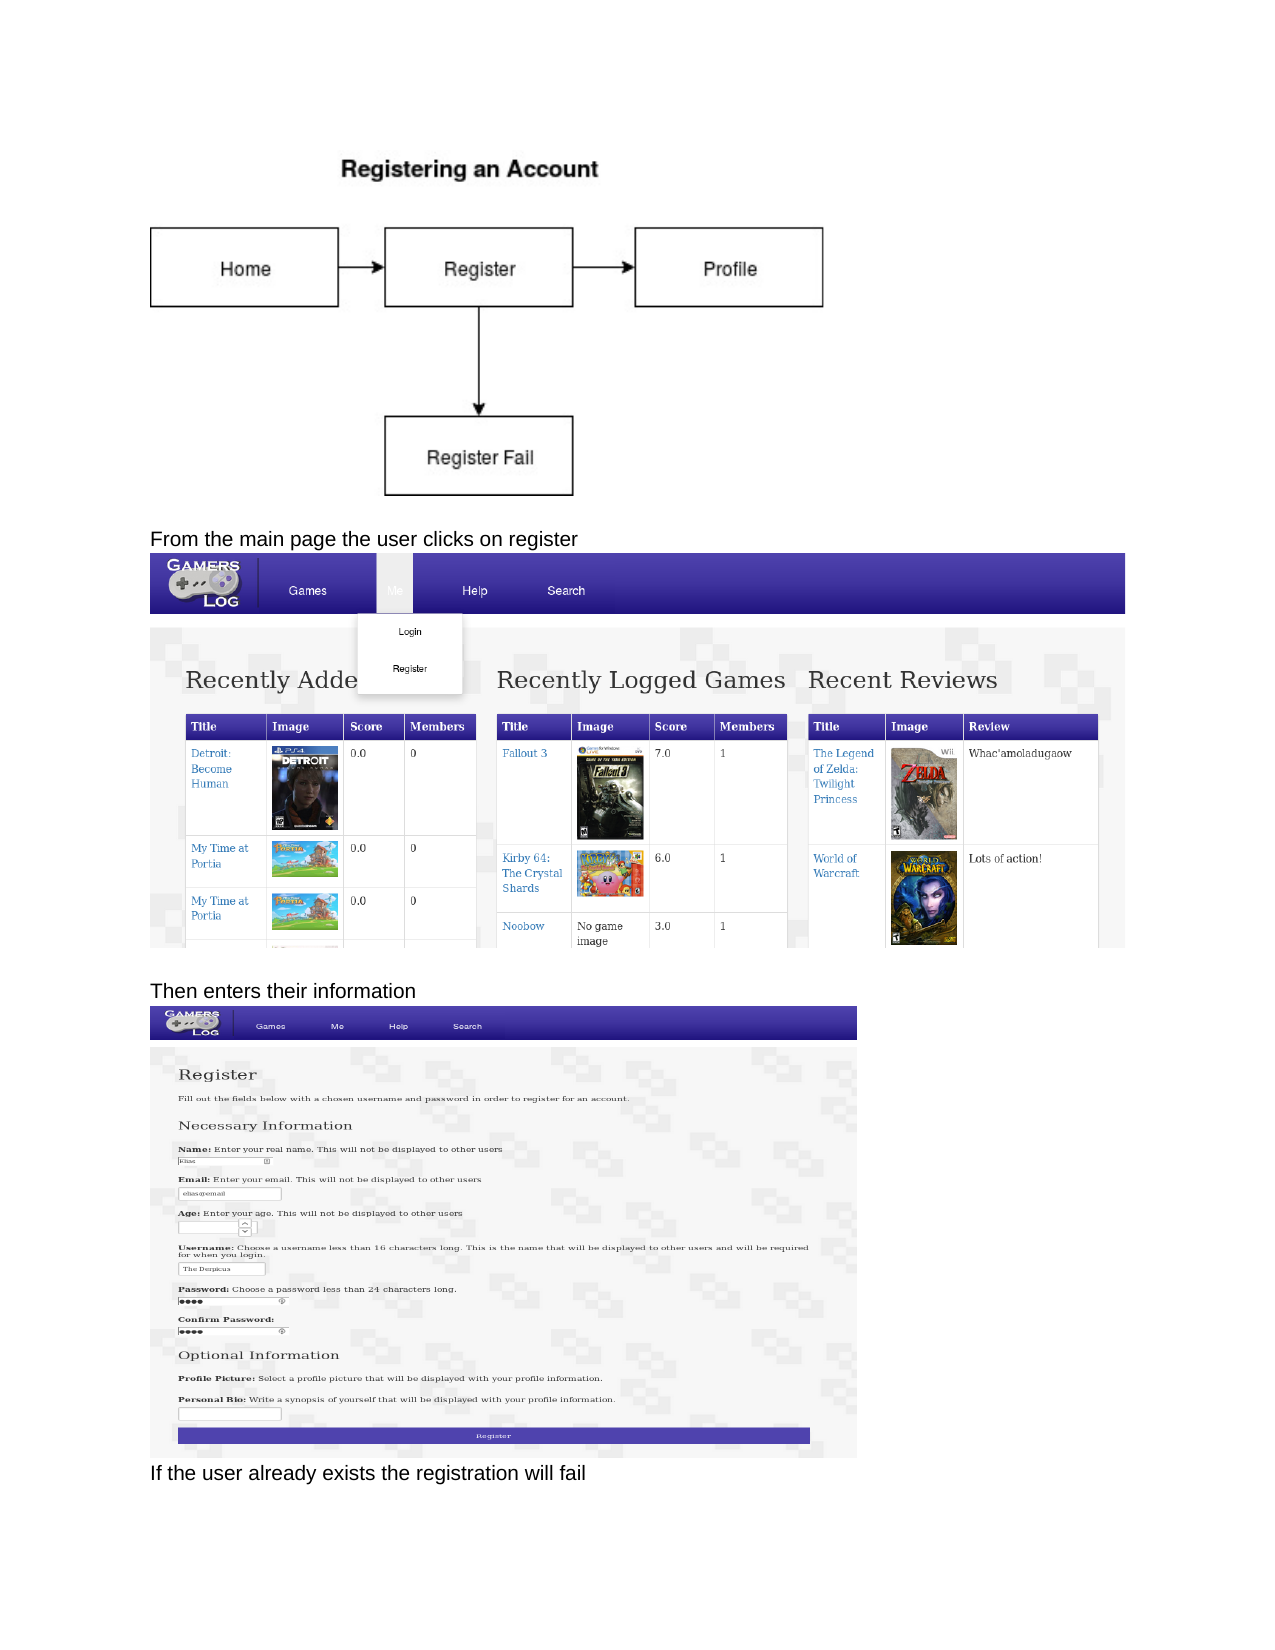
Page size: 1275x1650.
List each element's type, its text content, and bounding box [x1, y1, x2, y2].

picture [150, 150, 824, 496]
picture [150, 1006, 857, 1458]
text If the user already exists the registration will fail [150, 1461, 1125, 1485]
picture [150, 553, 1125, 948]
text Then enters their information [150, 979, 1125, 1003]
text From the main page the user clicks on register [150, 526, 1125, 550]
